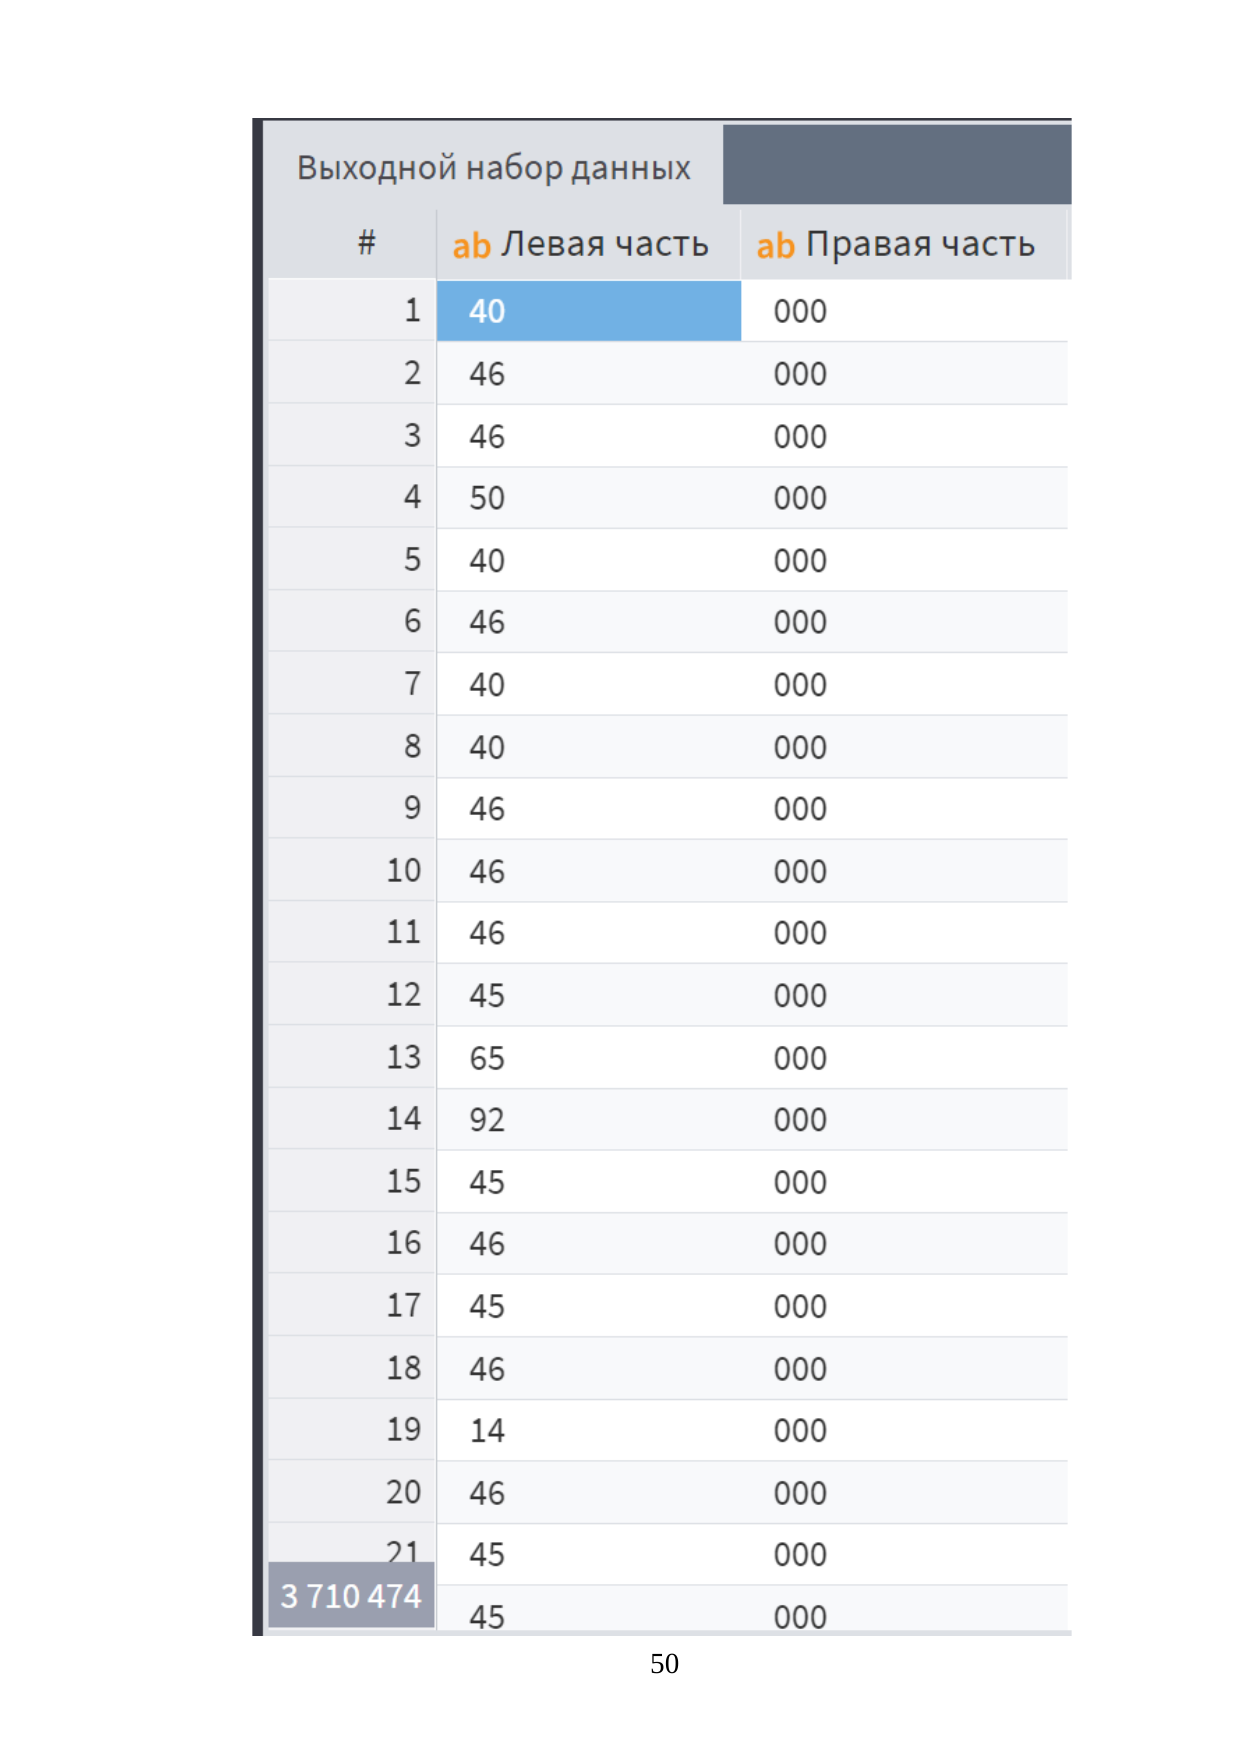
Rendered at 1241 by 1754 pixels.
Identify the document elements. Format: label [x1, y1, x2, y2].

picture [252, 118, 1072, 1636]
